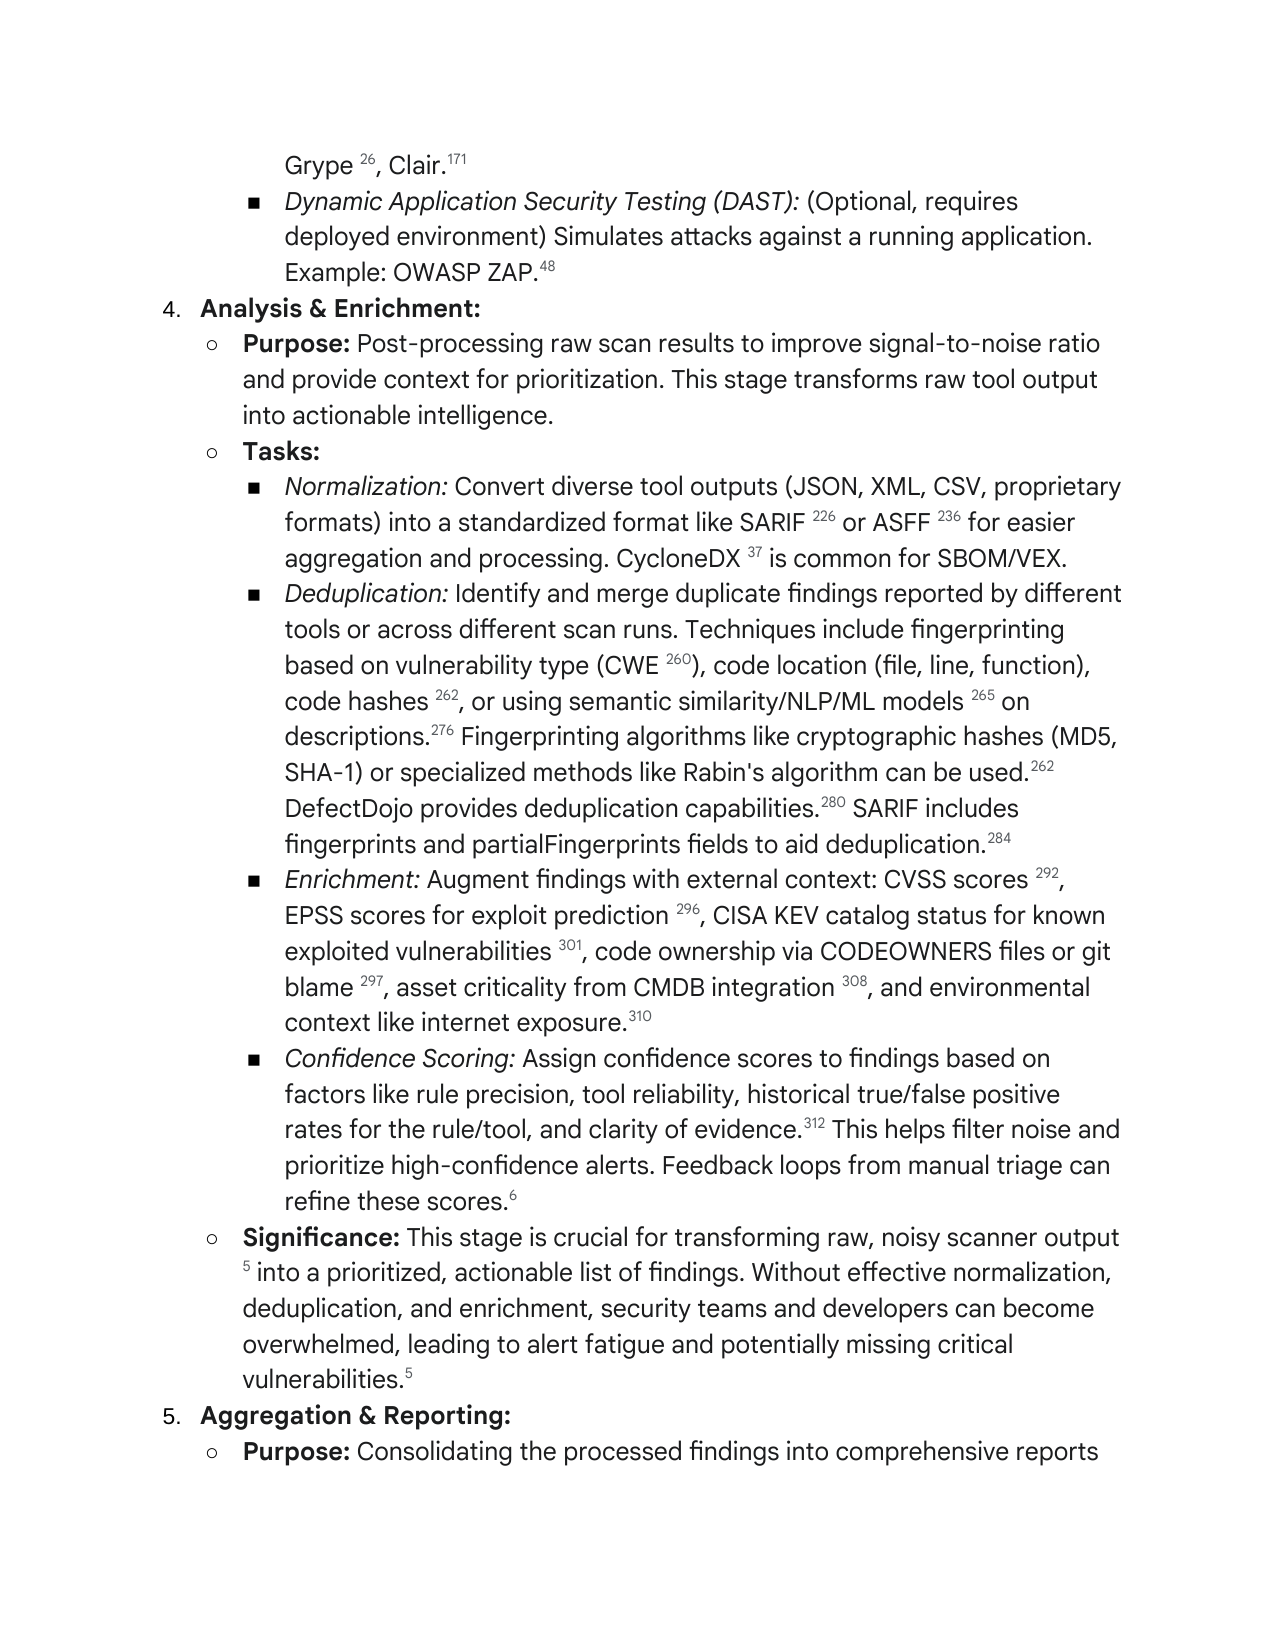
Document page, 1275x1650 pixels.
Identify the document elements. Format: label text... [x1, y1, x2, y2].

list Analysis & Enrichment: [162, 293, 1125, 324]
list Tasks: [205, 436, 1125, 467]
list Confidence Scoring: Assign confidence scores to findings based on factors like rule precision, tool reliability, historical true/false positive rates for the rule/tool, and clarity of evidence.312 This helps filter noise and prioritize high-confidence alerts. Feedback loops from manual triage can refine these scores.6 [247, 1043, 1125, 1217]
list Dynamic Application Security Testing (DAST): (Optional, requires deployed environment) Simulates attacks against a running application. Example: OWASP ZAP.48 [247, 186, 1125, 288]
list Normalization: Convert diverse tool outputs (JSON, XML, CSV, proprietary formats) into a standardized format like SARIF 226 or ASFF 236 for easier aggregation and processing. CycloneDX 37 is common for SBOM/VEX. [247, 472, 1125, 574]
list Enrichment: Augment findings with external context: CVSS scores 292, EPSS scores for exploit prediction 296, CISA KEV catalog status for known exploited vulnerabilities 301, code ownership via CODEOWNERS files or git blame 297, asset criticality from CMDB integration 308, and environmental context like internet exposure.310 [247, 864, 1125, 1039]
list Aggregation & Reporting: [162, 1401, 1125, 1432]
list Significance: This stage is crucial for transforming raw, noisy scanner output 5 into a prioritized, actionable list of findings. Without effective normalization, deduplication, and enrichment, security teams and developers can become overwhelmed, leading to alert fatigue and potentially missing critical vulnerabilities.5 [205, 1222, 1125, 1396]
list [205, 1436, 1125, 1468]
list Purpose: Post-processing raw scan results to improve signal-to-noise ratio and provide context for prioritization. This stage transforms raw tool output into actionable intelligence. [205, 329, 1125, 431]
list Deduplication: Identify and merge duplicate findings reported by different tools or across different scan runs. Techniques include fingerprinting based on vulnerability type (CWE 260), code location (file, line, function), code hashes 262, or using semantic similarity/NLP/ML models 265 on descriptions.276 Fingerprinting algorithms like cryptographic hashes (MD5, SHA-1) or specialized methods like Rabin's algorithm can be used.262 DefectDojo provides deduplication capabilities.280 SARIF includes fingerprints and partialFingerprints fields to aid deduplication.284 [247, 579, 1125, 860]
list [247, 150, 1125, 181]
